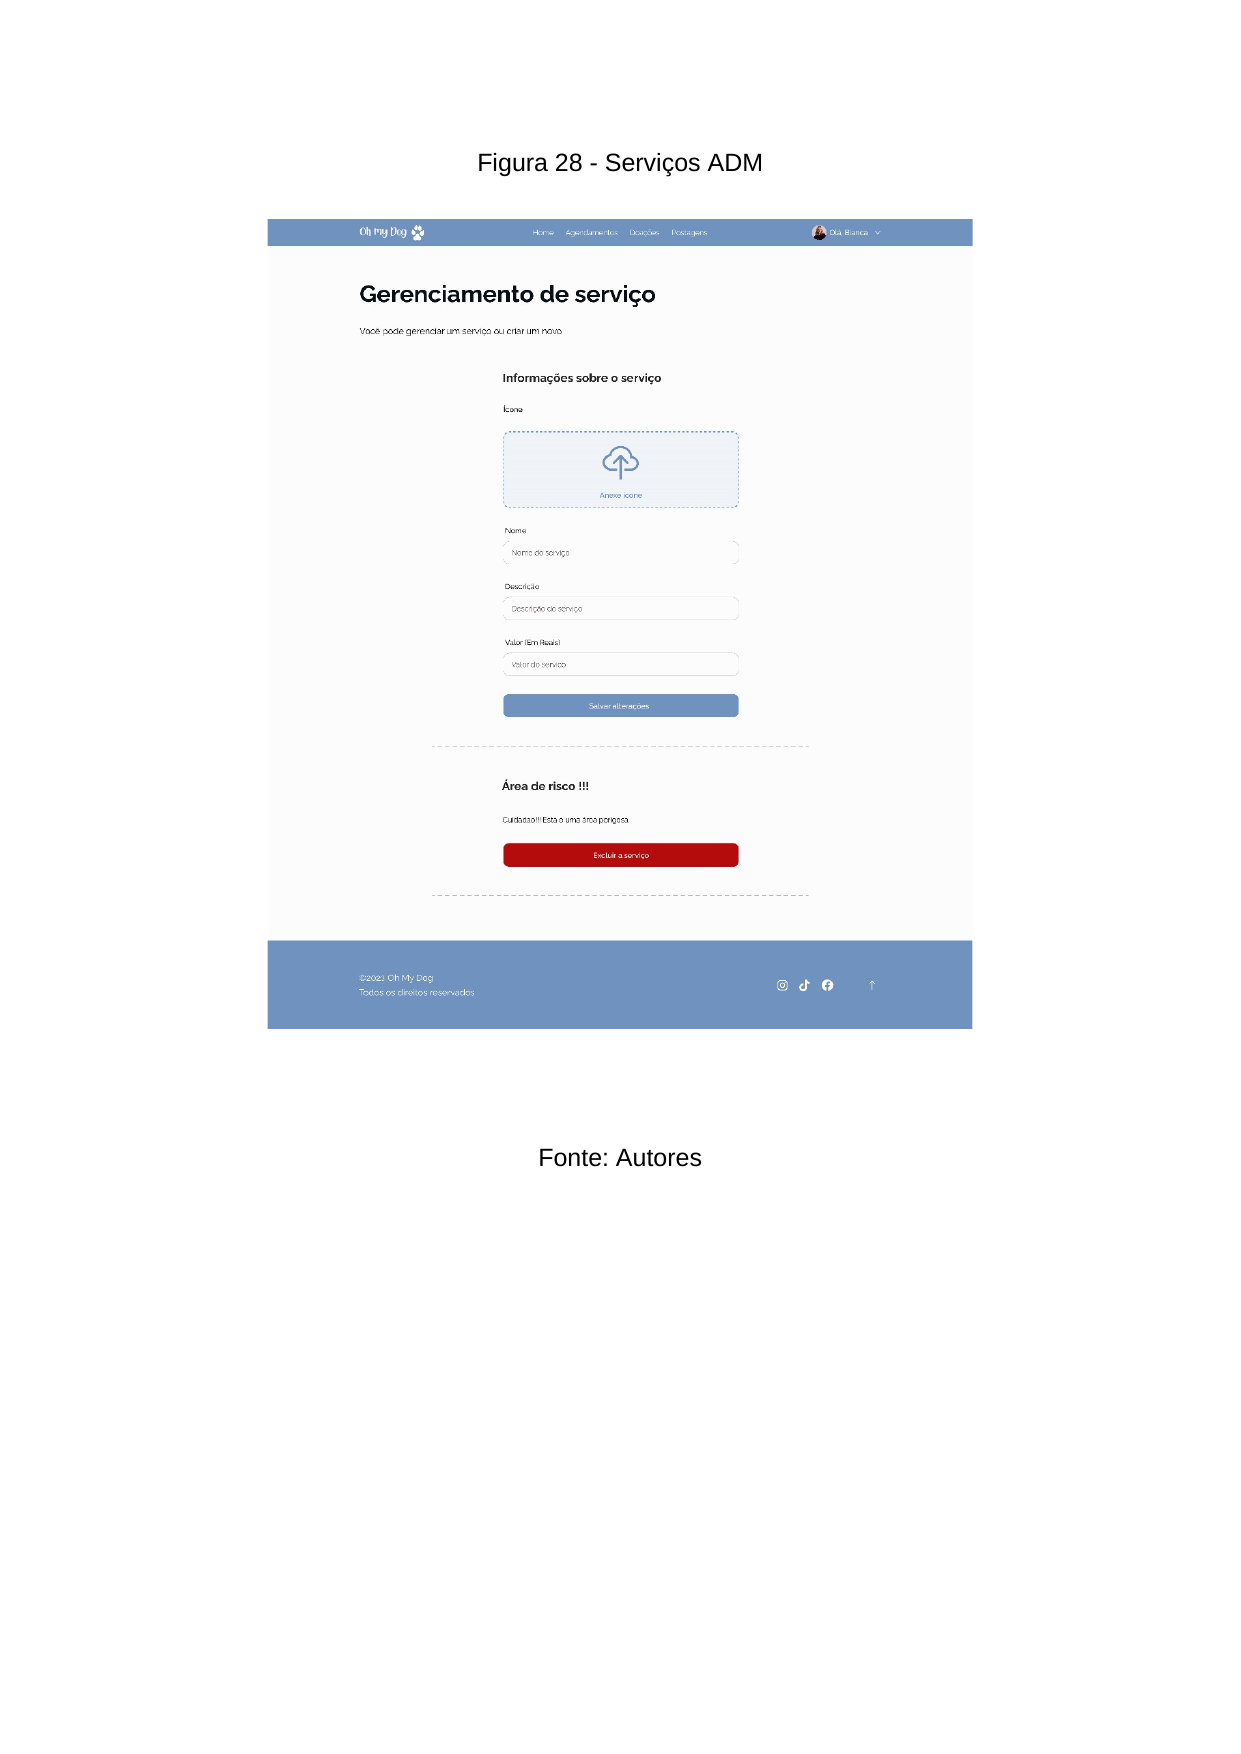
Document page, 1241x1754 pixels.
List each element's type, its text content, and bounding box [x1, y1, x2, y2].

text Fonte: Autores [177, 1143, 1063, 1172]
picture [267, 219, 973, 1029]
text Figura 28 - Serviços ADM [177, 148, 1063, 176]
